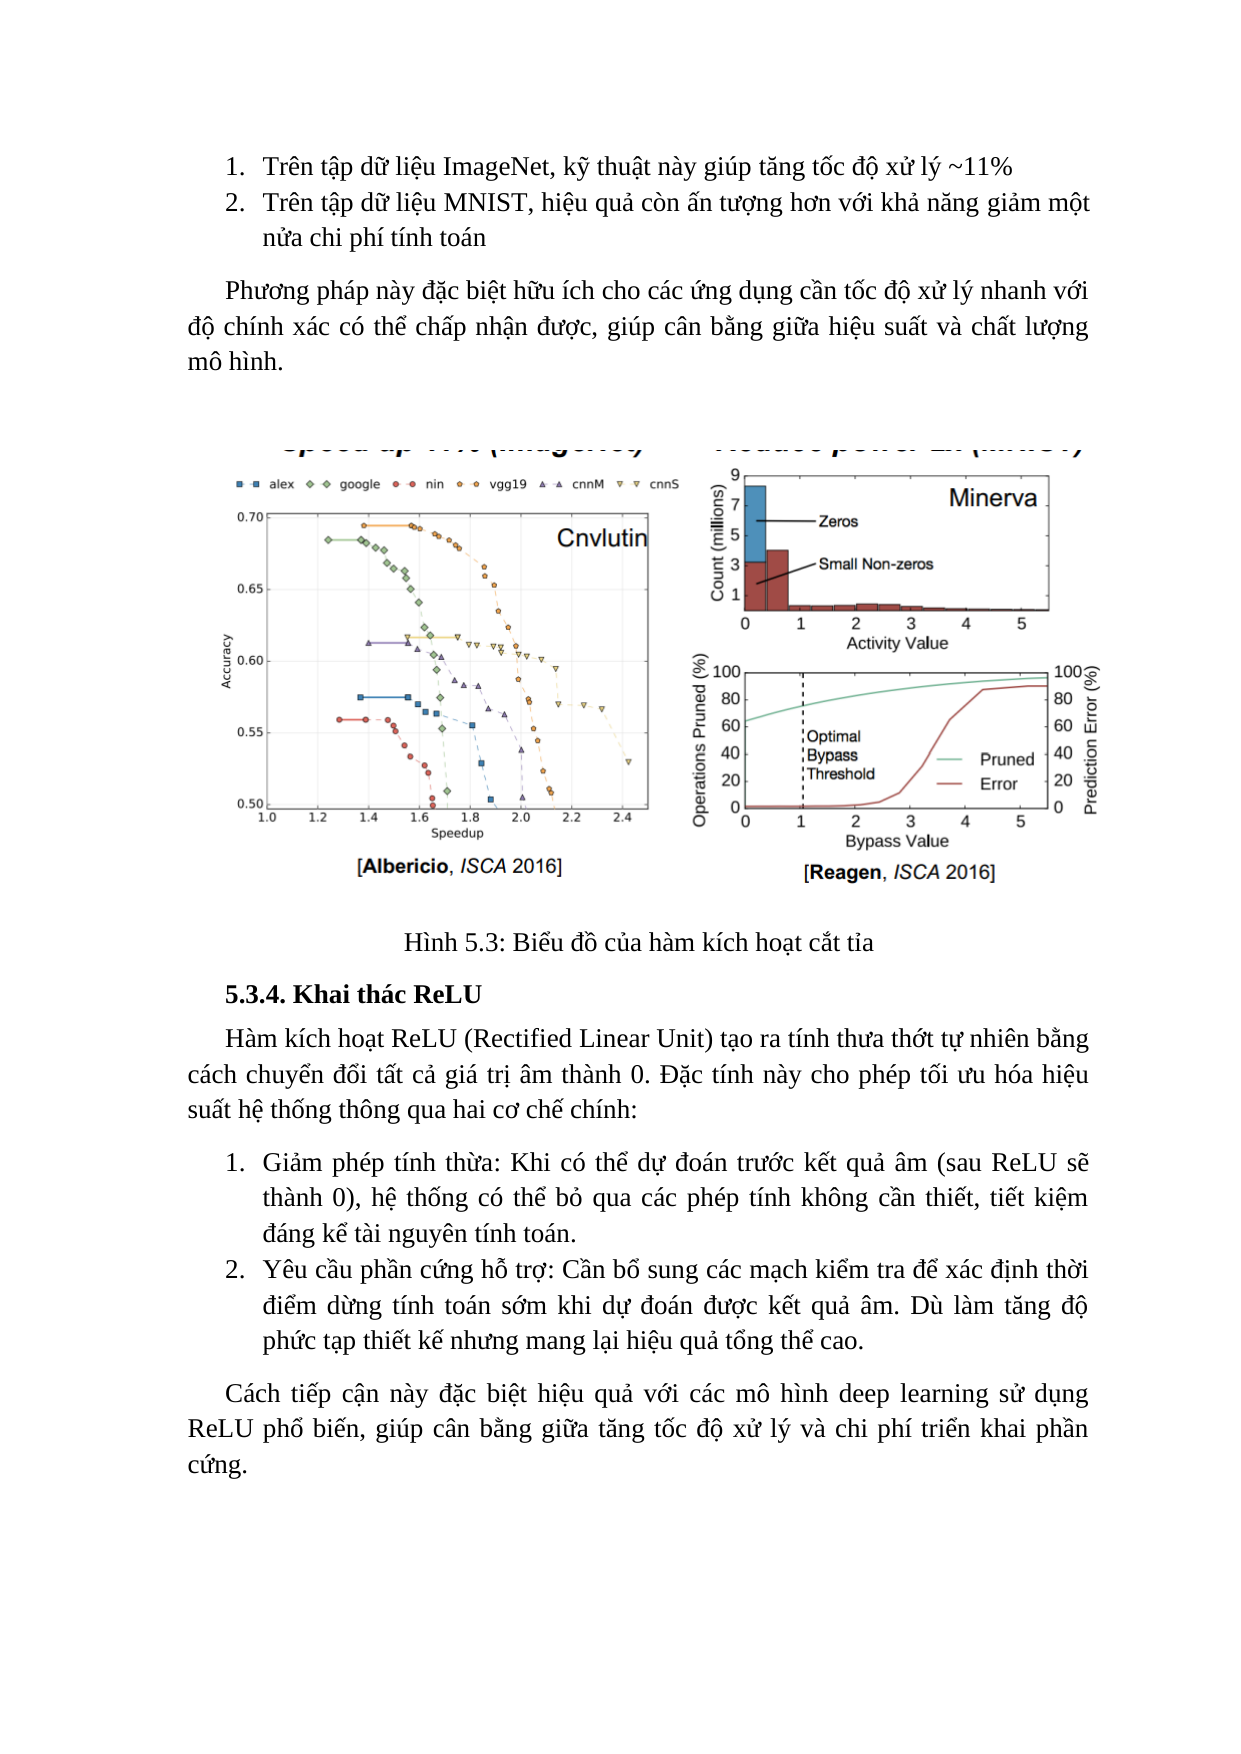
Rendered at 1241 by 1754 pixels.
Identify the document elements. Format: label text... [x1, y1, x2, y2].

list Giảm phép tính thừa: Khi có thể dự đoán trước kết quả âm (sau ReLU sẽ thành 0), hệ thống có thể bỏ qua các phép tính không cần thiết, tiết kiệm đáng kể tài nguyên tính toán. [225, 1146, 1090, 1248]
text Phương pháp này đặc biệt hữu ích cho các ứng dụng cần tốc độ xử lý nhanh với độ chính xác có thể chấp nhận được, giúp cân bằng giữa hiệu suất và chất lượng mô hình. [187, 274, 1090, 376]
subtitle 5.3.4. Khai thác ReLU [225, 978, 1090, 1009]
list Trên tập dữ liệu ImageNet, kỹ thuật này giúp tăng tốc độ xử lý ~11% [225, 150, 1090, 181]
text Cách tiếp cận này đặc biệt hiệu quả với các mô hình deep learning sử dụng ReLU phổ biến, giúp cân bằng giữa tăng tốc độ xử lý và chi phí triển khai phần cứng. [187, 1377, 1090, 1479]
list Trên tập dữ liệu MNIST, hiệu quả còn ấn tượng hơn với khả năng giảm một nửa chi phí tính toán [225, 186, 1090, 253]
text Hình 5.3: Biểu đồ của hàm kích hoạt cắt tỉa [187, 926, 1090, 957]
picture [187, 450, 1128, 905]
text Hàm kích hoạt ReLU (Rectified Linear Unit) tạo ra tính thưa thớt tự nhiên bằng cách chuyển đổi tất cả giá trị âm thành 0. Đặc tính này cho phép tối ưu hóa hiệu suất hệ thống thông qua hai cơ chế chính: [187, 1022, 1090, 1124]
list Yêu cầu phần cứng hỗ trợ: Cần bổ sung các mạch kiểm tra để xác định thời điểm dừng tính toán sớm khi dự đoán được kết quả âm. Dù làm tăng độ phức tạp thiết kế nhưng mang lại hiệu quả tổng thể cao. [225, 1253, 1090, 1356]
